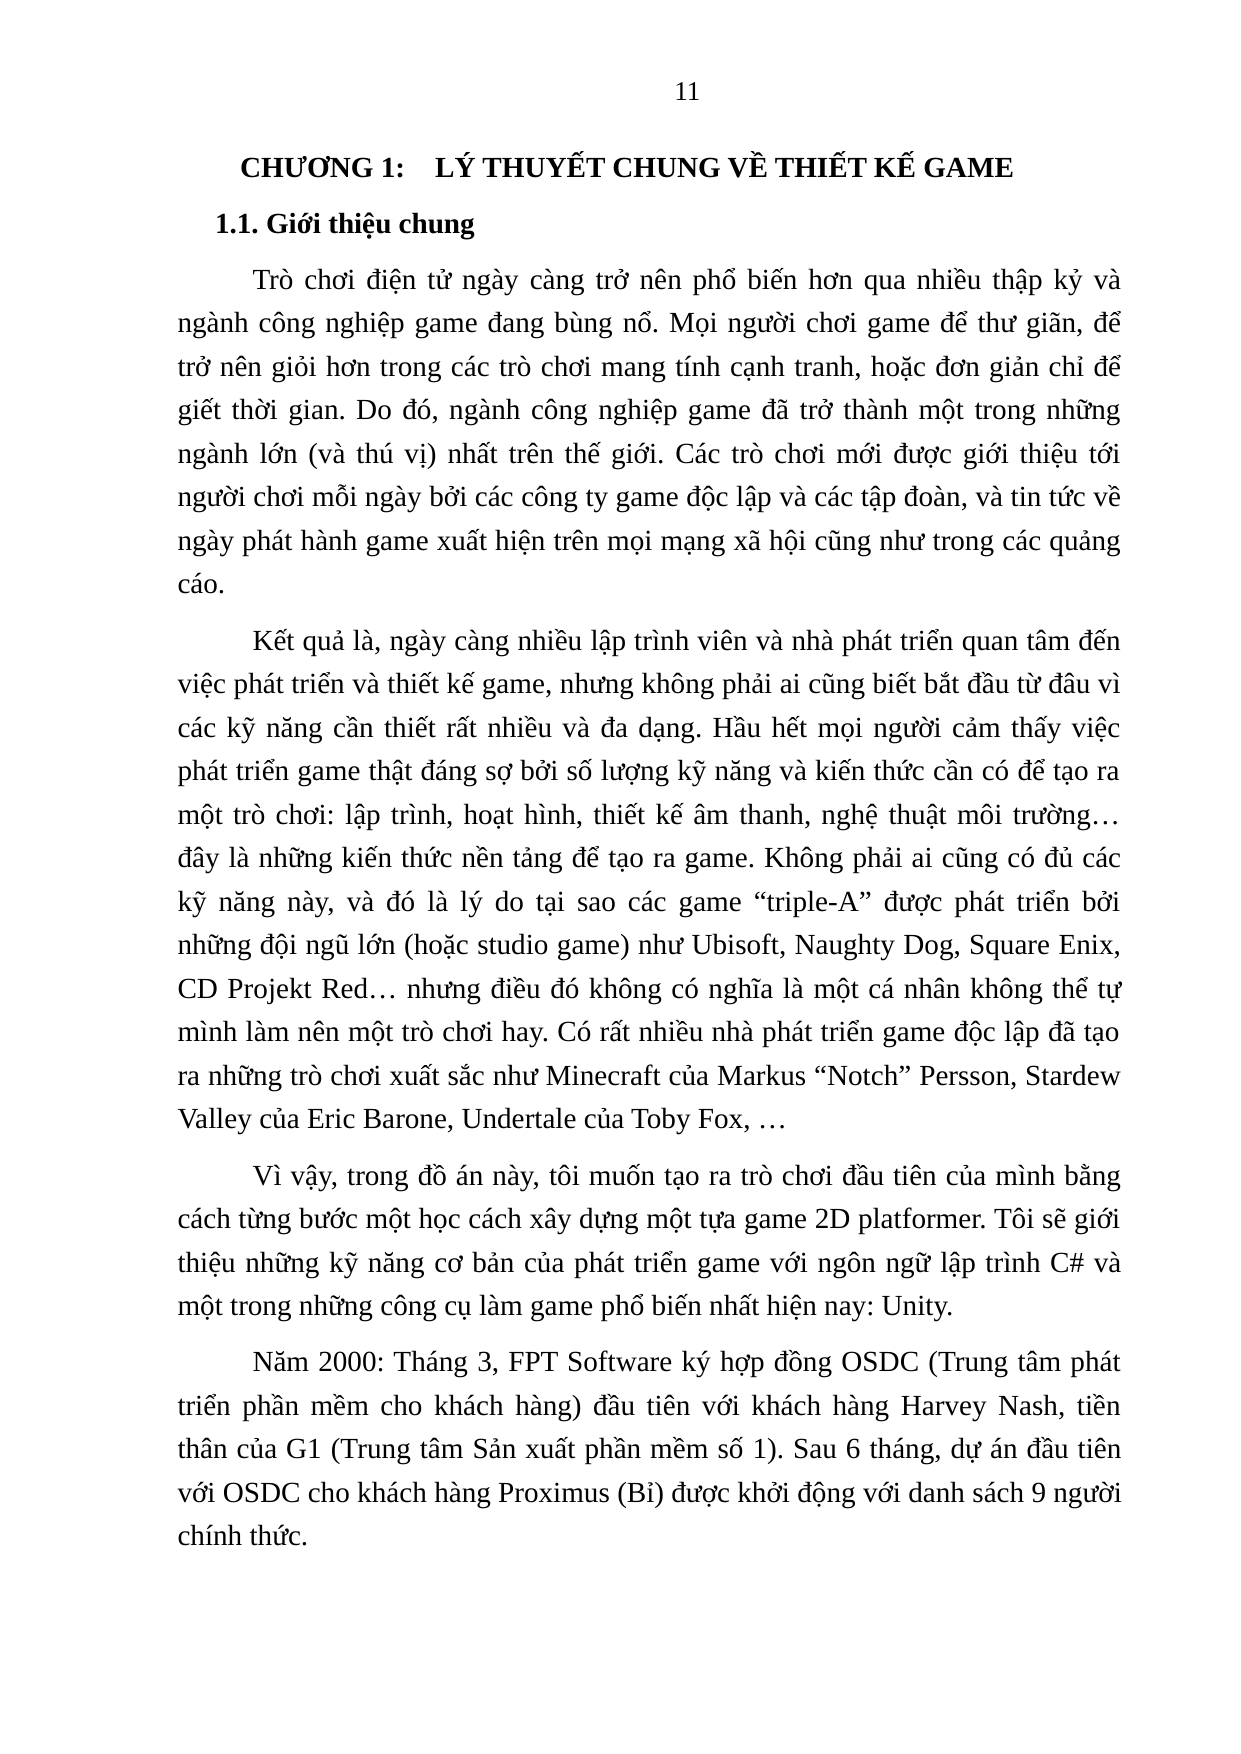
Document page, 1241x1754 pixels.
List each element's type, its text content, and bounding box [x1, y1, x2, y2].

subtitle LÝ THUYẾT CHUNG VỀ THIẾT KẾ GAME [215, 150, 1122, 183]
text Trò chơi điện tử ngày càng trở nên phổ biến hơn qua nhiều thập kỷ và ngành công nghiệp game đang bùng nổ. Mọi người chơi game để thư giãn, để trở nên giỏi hơn trong các trò chơi mang tính cạnh tranh, hoặc đơn giản chỉ để giết thời gian. Do đó, ngành công nghiệp game đã trở thành một trong những ngành lớn (và thú vị) nhất trên thế giới. Các trò chơi mới được giới thiệu tới người chơi mỗi ngày bởi các công ty game độc lập và các tập đoàn, và tin tức về ngày phát hành game xuất hiện trên mọi mạng xã hội cũng như trong các quảng cáo. [177, 262, 1122, 600]
subtitle Giới thiệu chung [215, 206, 1122, 239]
text Vì vậy, trong đồ án này, tôi muốn tạo ra trò chơi đầu tiên của mình bằng cách từng bước một học cách xây dựng một tựa game 2D platformer. Tôi sẽ giới thiệu những kỹ năng cơ bản của phát triển game với ngôn ngữ lập trình C# và một trong những công cụ làm game phổ biến nhất hiện nay: Unity. [177, 1158, 1122, 1322]
text Kết quả là, ngày càng nhiều lập trình viên và nhà phát triển quan tâm đến việc phát triển và thiết kế game, nhưng không phải ai cũng biết bắt đầu từ đâu vì các kỹ năng cần thiết rất nhiều và đa dạng. Hầu hết mọi người cảm thấy việc phát triển game thật đáng sợ bởi số lượng kỹ năng và kiến thức cần có để tạo ra một trò chơi: lập trình, hoạt hình, thiết kế âm thanh, nghệ thuật môi trường… đây là những kiến thức nền tảng để tạo ra game. Không phải ai cũng có đủ các kỹ năng này, và đó là lý do tại sao các game “triple-A” được phát triển bởi những đội ngũ lớn (hoặc studio game) như Ubisoft, Naughty Dog, Square Enix, CD Projekt Red… nhưng điều đó không có nghĩa là một cá nhân không thể tự mình làm nên một trò chơi hay. Có rất nhiều nhà phát triển game độc lập đã tạo ra những trò chơi xuất sắc như Minecraft của Markus “Notch” Persson, Stardew Valley của Eric Barone, Undertale của Toby Fox, … [177, 623, 1122, 1135]
text Năm 2000: Tháng 3, FPT Software ký hợp đồng OSDC (Trung tâm phát triển phần mềm cho khách hàng) đầu tiên với khách hàng Harvey Nash, tiền thân của G1 (Trung tâm Sản xuất phần mềm số 1). Sau 6 tháng, dự án đầu tiên với OSDC cho khách hàng Proximus (Bỉ) được khởi động với danh sách 9 người chính thức. [177, 1344, 1122, 1552]
